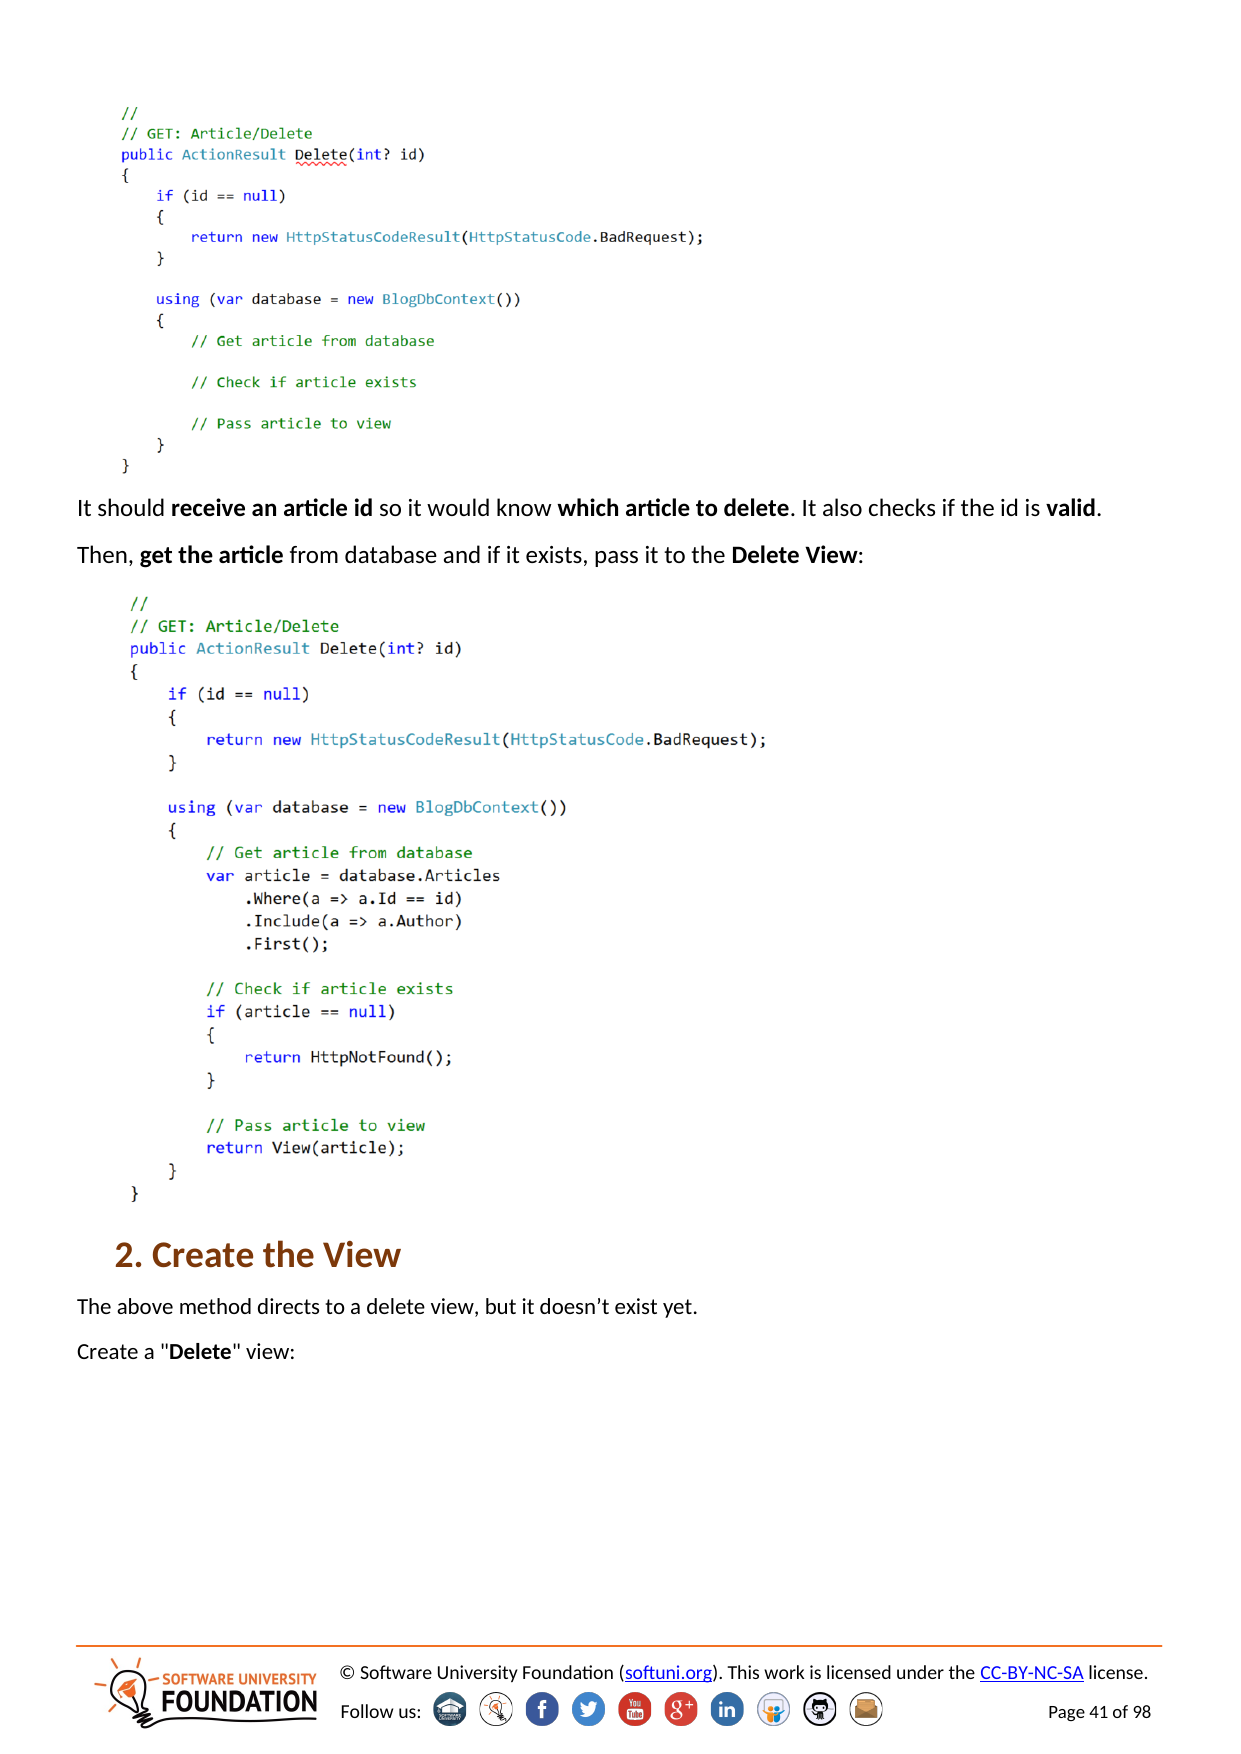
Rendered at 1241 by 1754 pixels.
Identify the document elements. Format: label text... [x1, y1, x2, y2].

picture [803, 1692, 837, 1726]
picture [572, 1692, 605, 1726]
picture [525, 1692, 559, 1726]
picture [757, 1692, 790, 1726]
text Create a "Delete" view: [77, 1337, 1163, 1365]
text Then, get the article from database and if it exists, pass it to the Delete View: [77, 539, 1163, 570]
text The above method directs to a delete view, but it doesn’t exist yet. [77, 1292, 1163, 1320]
picture [76, 95, 850, 476]
picture [664, 1692, 698, 1726]
picture [479, 1692, 513, 1726]
picture [433, 1692, 467, 1726]
picture [710, 1692, 744, 1726]
text It should receive an article id so it would know which article to delete. It also checks if the id is valid. [77, 492, 1163, 523]
picture [849, 1692, 883, 1726]
picture [93, 1656, 317, 1729]
picture [76, 587, 906, 1207]
picture [618, 1692, 652, 1726]
subtitle Create the View [114, 1231, 1163, 1277]
